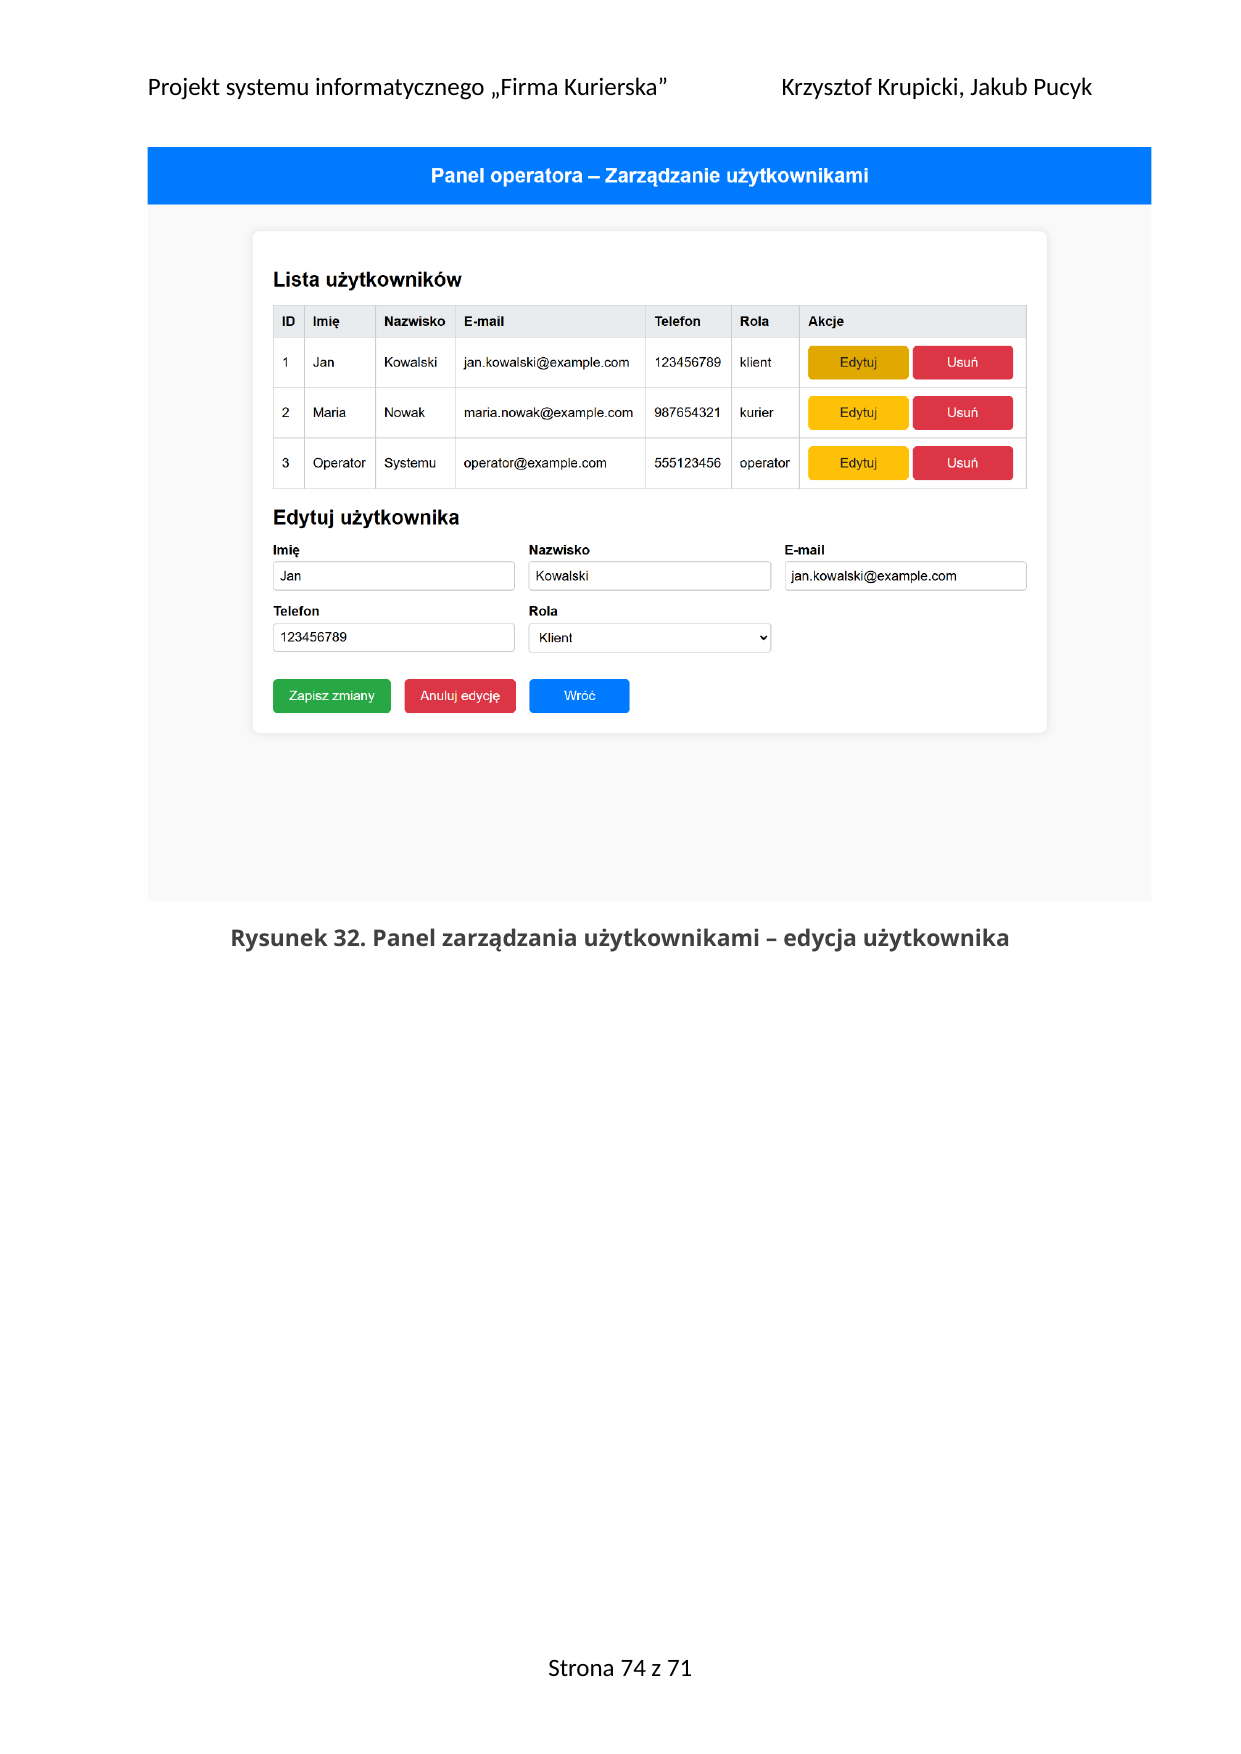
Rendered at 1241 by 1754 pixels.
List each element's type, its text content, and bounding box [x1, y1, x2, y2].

picture [147, 147, 1152, 901]
text Rysunek 32. Panel zarządzania użytkownikami – edycja użytkownika [148, 921, 1093, 953]
